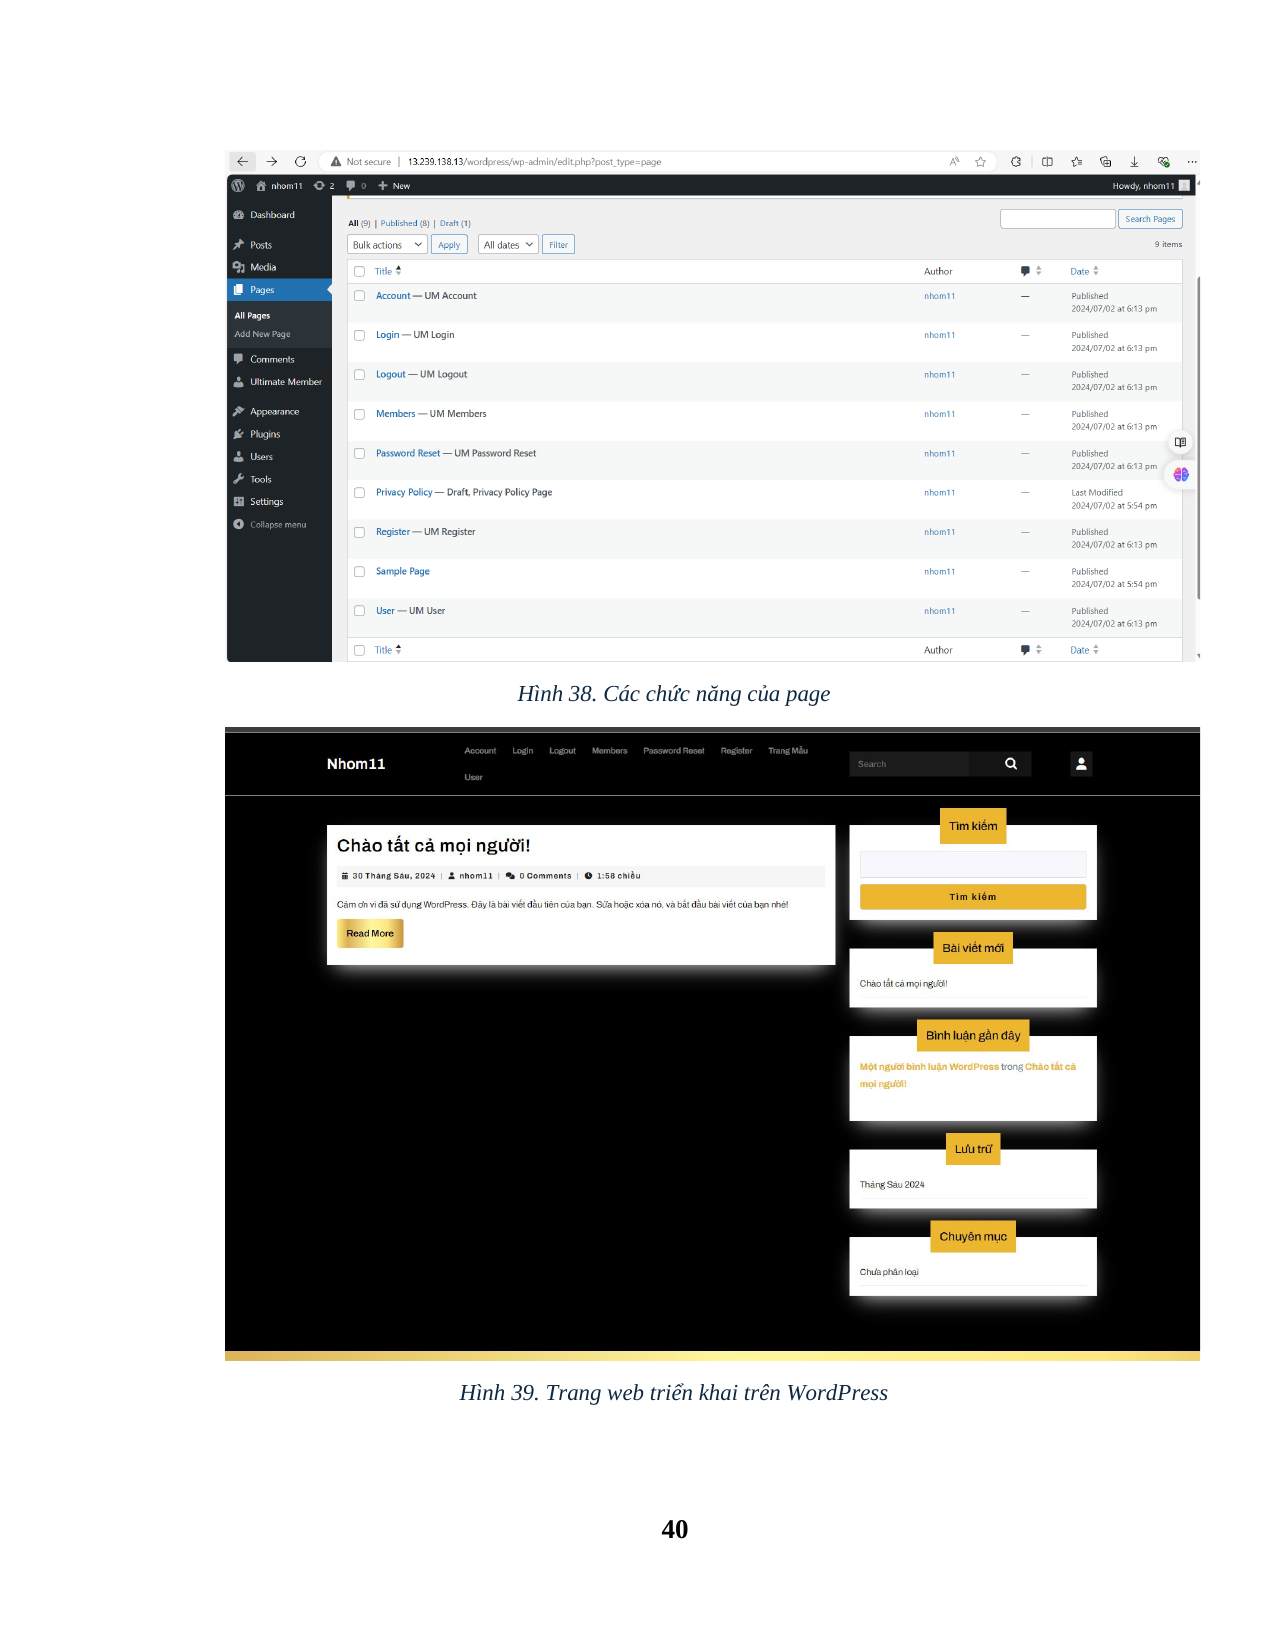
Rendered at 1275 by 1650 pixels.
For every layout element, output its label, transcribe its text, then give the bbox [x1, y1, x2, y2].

text Hình 38. Các chức năng của page [150, 680, 1125, 707]
text Hình 39. Trang web triển khai trên WordPress [150, 1379, 1125, 1405]
picture [225, 150, 1200, 662]
picture [225, 727, 1200, 1361]
